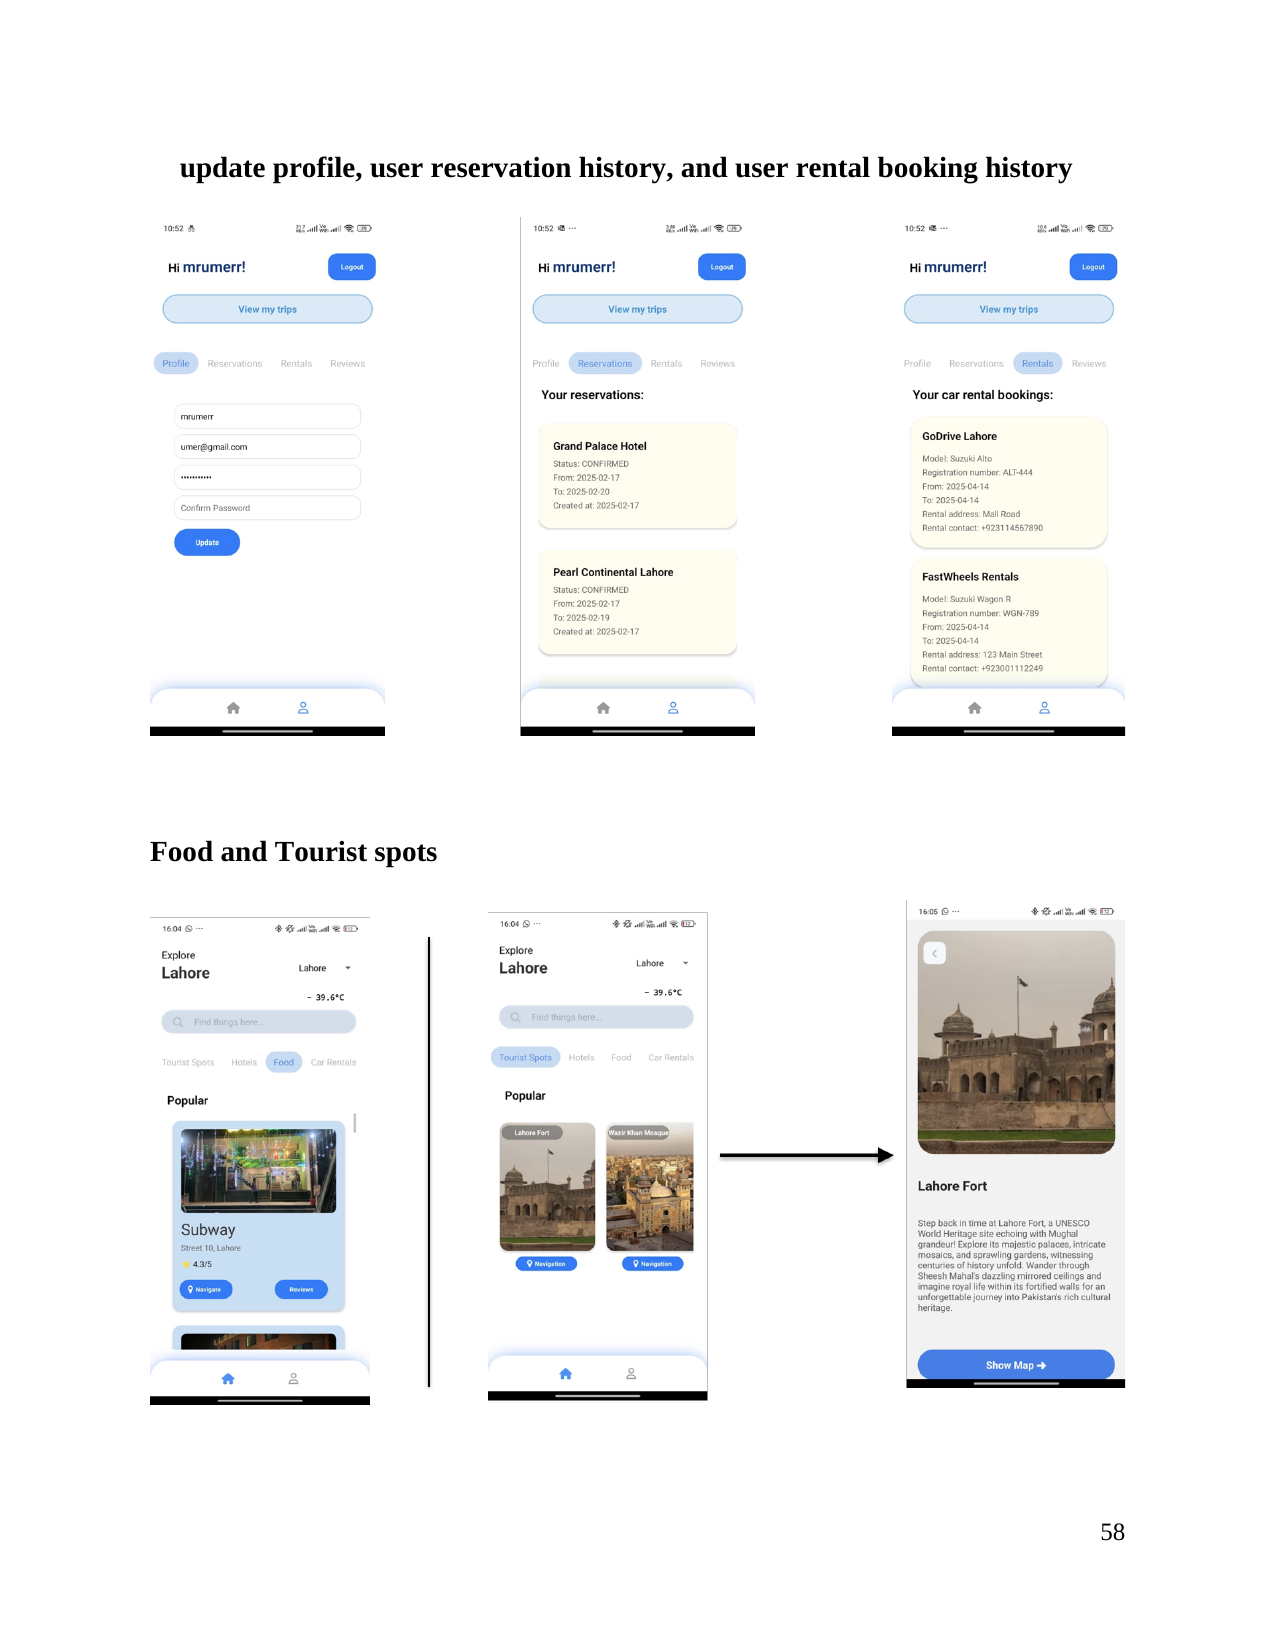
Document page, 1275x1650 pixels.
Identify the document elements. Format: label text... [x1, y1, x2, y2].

picture [150, 217, 1125, 736]
picture [150, 900, 1125, 1405]
text Food and Tourist spots [150, 834, 1125, 867]
text update profile, user reservation history, and user rental booking history [179, 150, 1125, 183]
